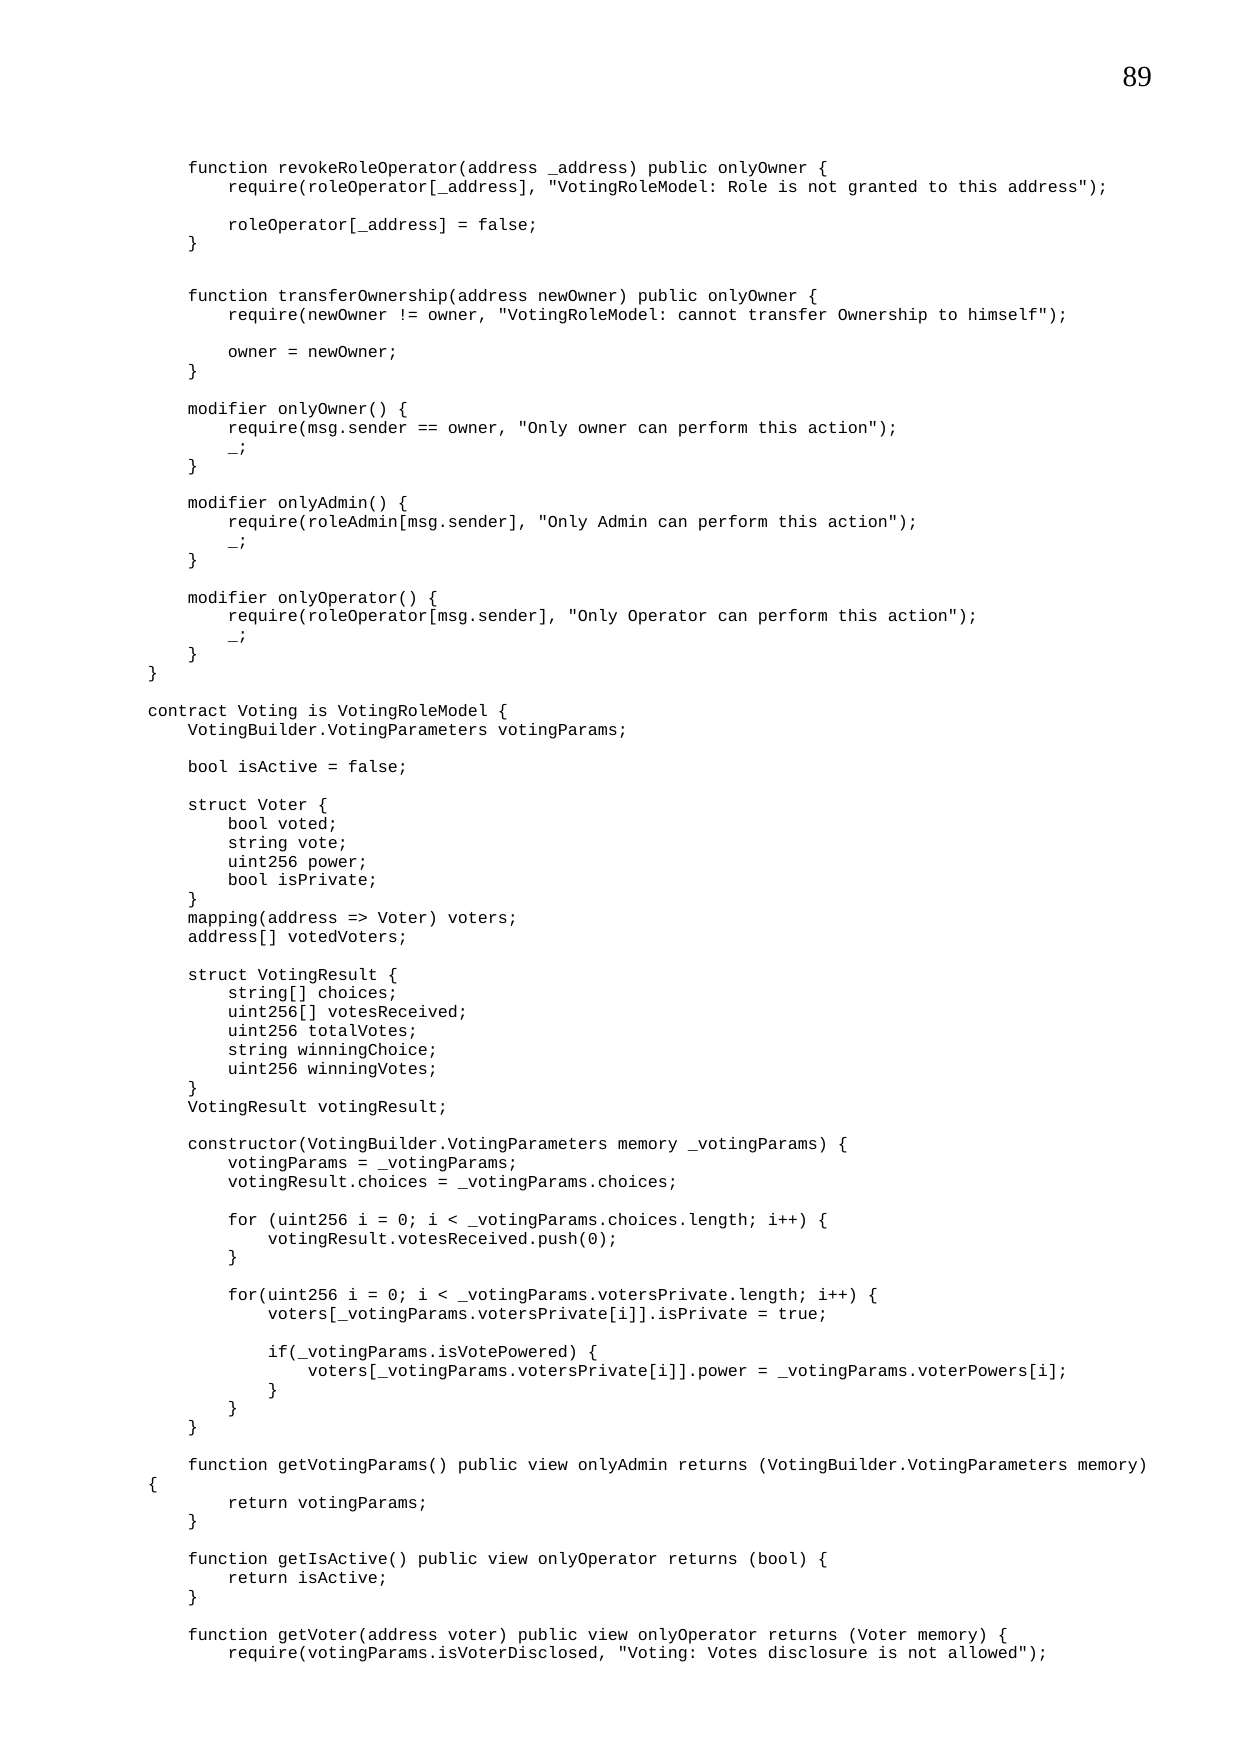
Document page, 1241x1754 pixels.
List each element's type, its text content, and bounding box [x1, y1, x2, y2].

list require(votingParams.isVoterDisclosed, "Voting: Votes disclosure is not allowed"); [148, 1645, 1152, 1664]
list require(newOwner != owner, "VotingRoleModel: cannot transfer Ownership to himself"); [148, 306, 1152, 325]
list votingParams = _votingParams; [148, 1155, 1152, 1174]
list uint256 winningVotes; [148, 1061, 1152, 1079]
list } [148, 457, 1152, 476]
list } [148, 1381, 1152, 1400]
list require(roleOperator[_address], "VotingRoleModel: Role is not granted to this address"); [148, 178, 1152, 197]
list function getVoter(address voter) public view onlyOperator returns (Voter memory) { [148, 1626, 1152, 1645]
list string[] choices; [148, 985, 1152, 1004]
list _; [148, 533, 1152, 551]
list modifier onlyOwner() { [148, 401, 1152, 419]
list return votingParams; [148, 1494, 1152, 1513]
list } [148, 1400, 1152, 1419]
list function transferOwnership(address newOwner) public onlyOwner { [148, 287, 1152, 306]
list owner = newOwner; [148, 344, 1152, 363]
list } [148, 551, 1152, 570]
list function getVotingParams() public view onlyAdmin returns (VotingBuilder.VotingParameters memory) { [148, 1456, 1152, 1494]
list modifier onlyAdmin() { [148, 495, 1152, 514]
list string winningChoice; [148, 1042, 1152, 1061]
list _; [148, 627, 1152, 646]
list return isActive; [148, 1569, 1152, 1588]
list address[] votedVoters; [148, 928, 1152, 947]
list } [148, 1513, 1152, 1532]
list bool isActive = false; [148, 759, 1152, 778]
list for(uint256 i = 0; i < _votingParams.votersPrivate.length; i++) { [148, 1287, 1152, 1306]
list mapping(address => Voter) voters; [148, 910, 1152, 928]
list require(msg.sender == owner, "Only owner can perform this action"); [148, 419, 1152, 438]
list } [148, 1079, 1152, 1098]
list } [148, 1588, 1152, 1607]
list } [148, 235, 1152, 254]
list if(_votingParams.isVotePowered) { [148, 1343, 1152, 1362]
list struct Voter { [148, 797, 1152, 815]
list } [148, 363, 1152, 382]
list struct VotingResult { [148, 966, 1152, 985]
list voters[_votingParams.votersPrivate[i]].power = _votingParams.voterPowers[i]; [148, 1362, 1152, 1381]
list roleOperator[_address] = false; [148, 216, 1152, 235]
list constructor(VotingBuilder.VotingParameters memory _votingParams) { [148, 1136, 1152, 1155]
list uint256 power; [148, 853, 1152, 872]
list uint256[] votesReceived; [148, 1004, 1152, 1023]
list votingResult.votesReceived.push(0); [148, 1230, 1152, 1249]
list string vote; [148, 834, 1152, 853]
list contract Voting is VotingRoleModel { [148, 702, 1152, 721]
list votingResult.choices = _votingParams.choices; [148, 1174, 1152, 1192]
list } [148, 1249, 1152, 1268]
list uint256 totalVotes; [148, 1023, 1152, 1042]
list } [148, 1419, 1152, 1438]
list function getIsActive() public view onlyOperator returns (bool) { [148, 1551, 1152, 1569]
list for (uint256 i = 0; i < _votingParams.choices.length; i++) { [148, 1211, 1152, 1230]
list _; [148, 438, 1152, 457]
list bool voted; [148, 815, 1152, 834]
list voters[_votingParams.votersPrivate[i]].isPrivate = true; [148, 1306, 1152, 1324]
list } [148, 664, 1152, 683]
list } [148, 891, 1152, 910]
list } [148, 646, 1152, 664]
list bool isPrivate; [148, 872, 1152, 891]
list VotingResult votingResult; [148, 1098, 1152, 1117]
list require(roleAdmin[msg.sender], "Only Admin can perform this action"); [148, 514, 1152, 533]
list VotingBuilder.VotingParameters votingParams; [148, 721, 1152, 740]
list require(roleOperator[msg.sender], "Only Operator can perform this action"); [148, 608, 1152, 627]
list modifier onlyOperator() { [148, 589, 1152, 608]
list function revokeRoleOperator(address _address) public onlyOwner { [148, 160, 1152, 178]
